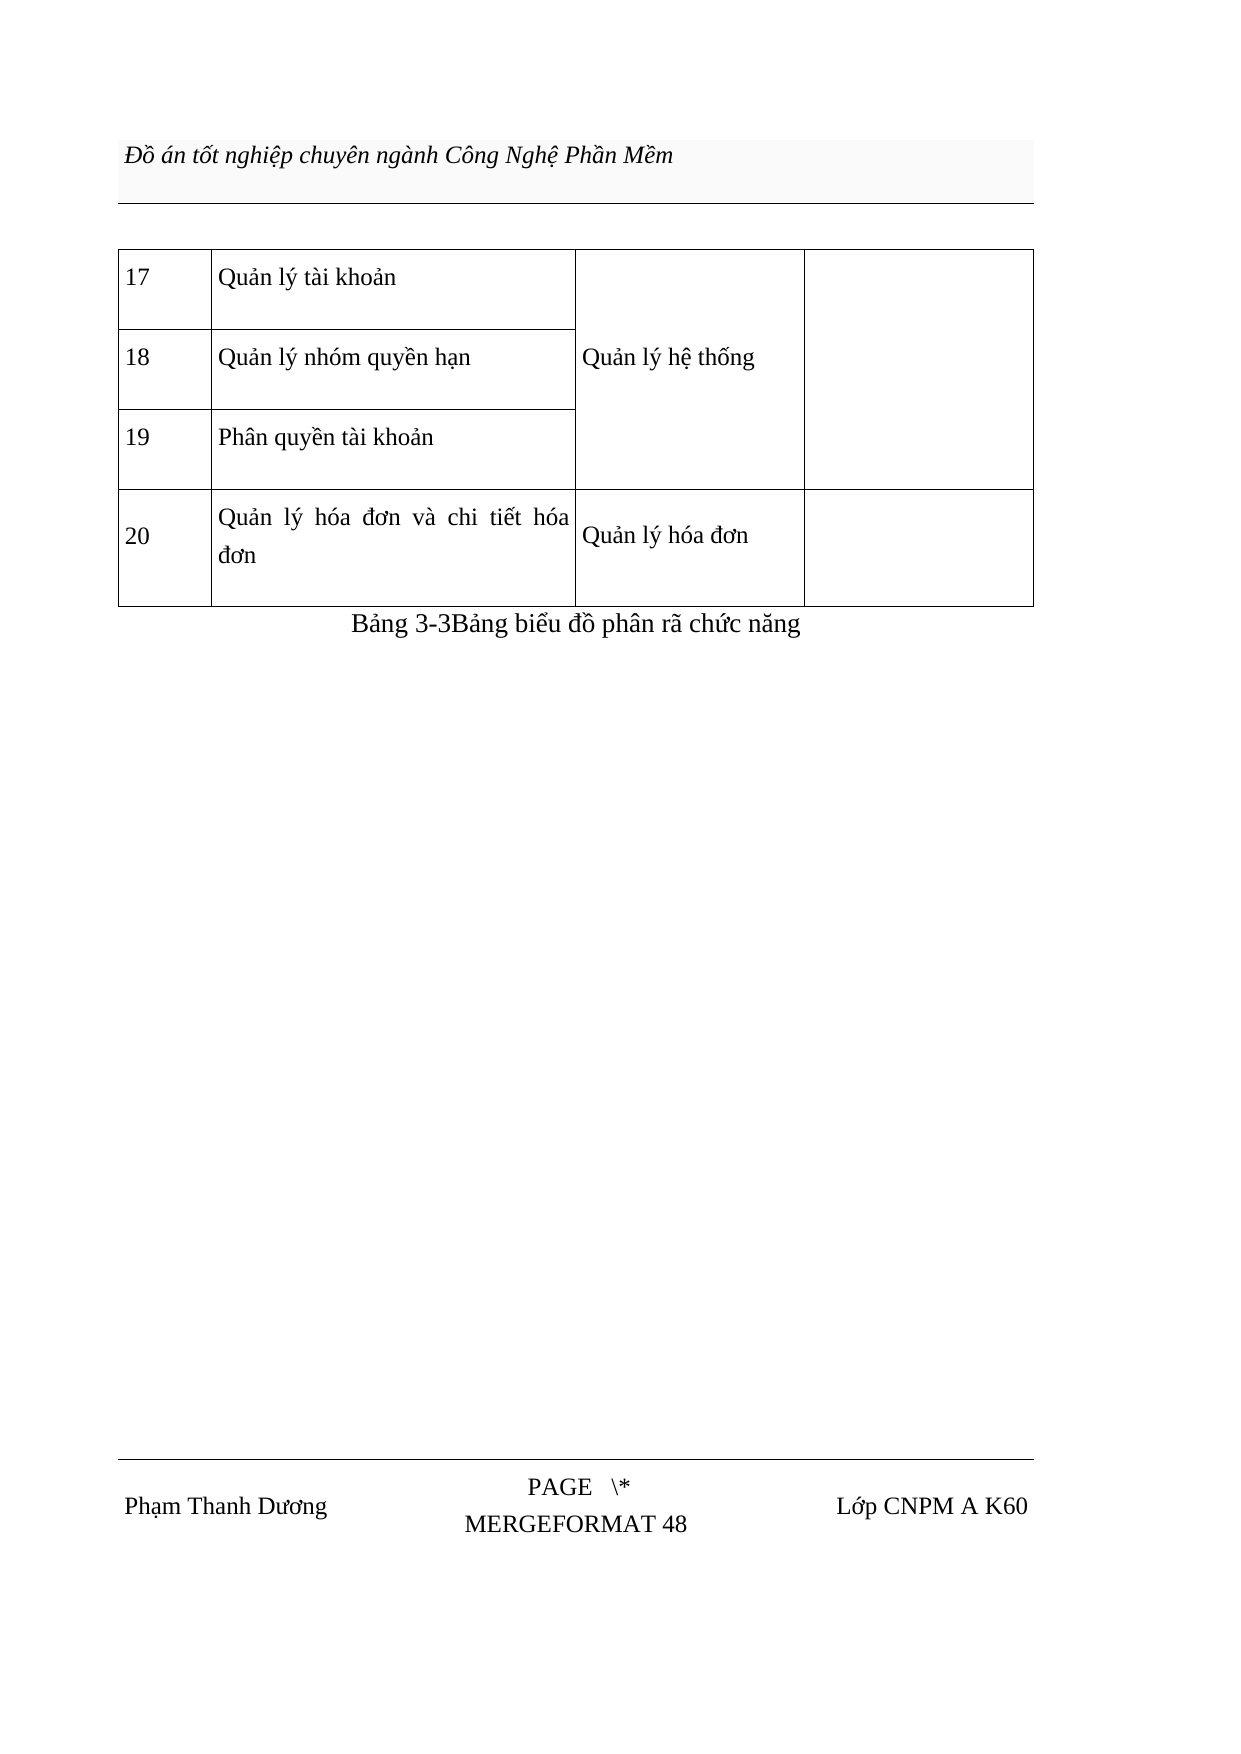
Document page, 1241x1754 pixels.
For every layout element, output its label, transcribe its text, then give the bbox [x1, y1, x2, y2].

table_cell Quản lý tài khoản [212, 250, 575, 329]
table_cell Quản lý nhóm quyền hạn [212, 330, 575, 409]
table_cell 18 [119, 330, 211, 409]
table_cell Quản lý hóa đơn và chi tiết hóa đơn [212, 490, 575, 606]
table_cell [805, 490, 1033, 606]
table_cell 17 [119, 250, 211, 329]
table_cell 19 [119, 410, 211, 489]
text Bảng 3-3Bảng biểu đồ phân rã chức năng [118, 607, 1033, 638]
table_cell 20 [119, 490, 211, 606]
table_cell Quản lý hệ thống [576, 250, 804, 489]
table_cell Phân quyền tài khoản [212, 410, 575, 489]
table_cell Quản lý hóa đơn [576, 490, 804, 606]
